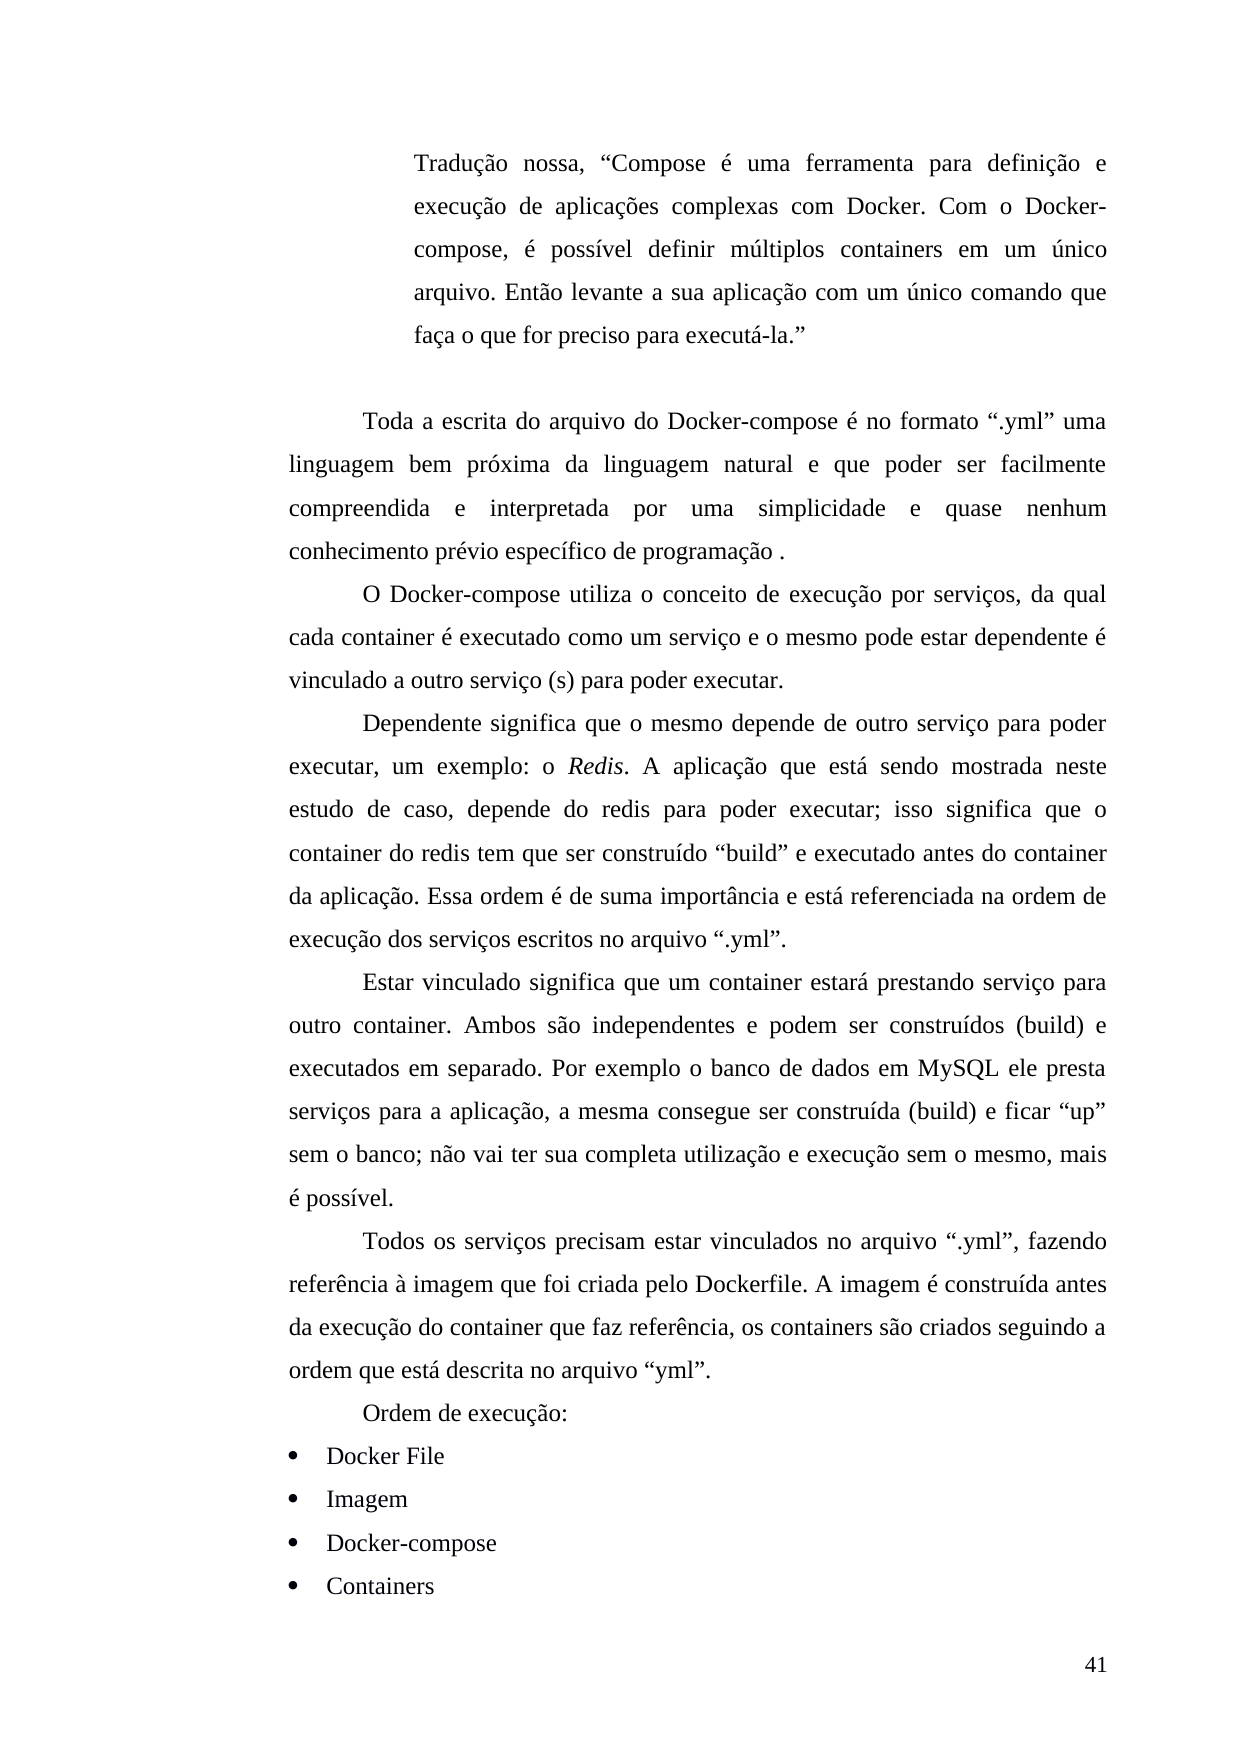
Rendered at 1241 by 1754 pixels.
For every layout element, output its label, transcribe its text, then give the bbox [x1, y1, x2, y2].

text Toda a escrita do arquivo do Docker-compose é no formato “.yml” uma linguagem bem próxima da linguagem natural e que poder ser facilmente compreendida e interpretada por uma simplicidade e quase nenhum conhecimento prévio específico de programação . [288, 406, 1107, 564]
text Ordem de execução: [288, 1398, 1107, 1427]
list Docker File [288, 1441, 1107, 1470]
text Estar vinculado significa que um container estará prestando serviço para outro container. Ambos são independentes e podem ser construídos (build) e executados em separado. Por exemplo o banco de dados em MySQL ele presta serviços para a aplicação, a mesma consegue ser construída (build) e ficar “up” sem o banco; não vai ter sua completa utilização e execução sem o mesmo, mais é possível. [288, 967, 1107, 1211]
text Dependente significa que o mesmo depende de outro serviço para poder executar, um exemplo: o Redis. A aplicação que está sendo mostrada neste estudo de caso, depende do redis para poder executar; isso significa que o container do redis tem que ser construído “build” e executado antes do container da aplicação. Essa ordem é de suma importância e está referenciada na ordem de execução dos serviços escritos no arquivo “.yml”. [288, 708, 1107, 953]
text O Docker-compose utiliza o conceito de execução por serviços, da qual cada container é executado como um serviço e o mesmo pode estar dependente é vinculado a outro serviço (s) para poder executar. [288, 579, 1107, 694]
text Todos os serviços precisam estar vinculados no arquivo “.yml”, fazendo referência à imagem que foi criada pelo Dockerfile. A imagem é construída antes da execução do container que faz referência, os containers são criados seguindo a ordem que está descrita no arquivo “yml”. [288, 1226, 1107, 1384]
list Containers [288, 1571, 1107, 1599]
list Imagem [288, 1484, 1107, 1513]
list Docker-compose [288, 1528, 1107, 1556]
text Tradução nossa, “Compose é uma ferramenta para definição e execução de aplicações complexas com Docker. Com o Docker-compose, é possível definir múltiplos containers em um único arquivo. Então levante a sua aplicação com um único comando que faça o que for preciso para executá-la.” [413, 148, 1107, 349]
